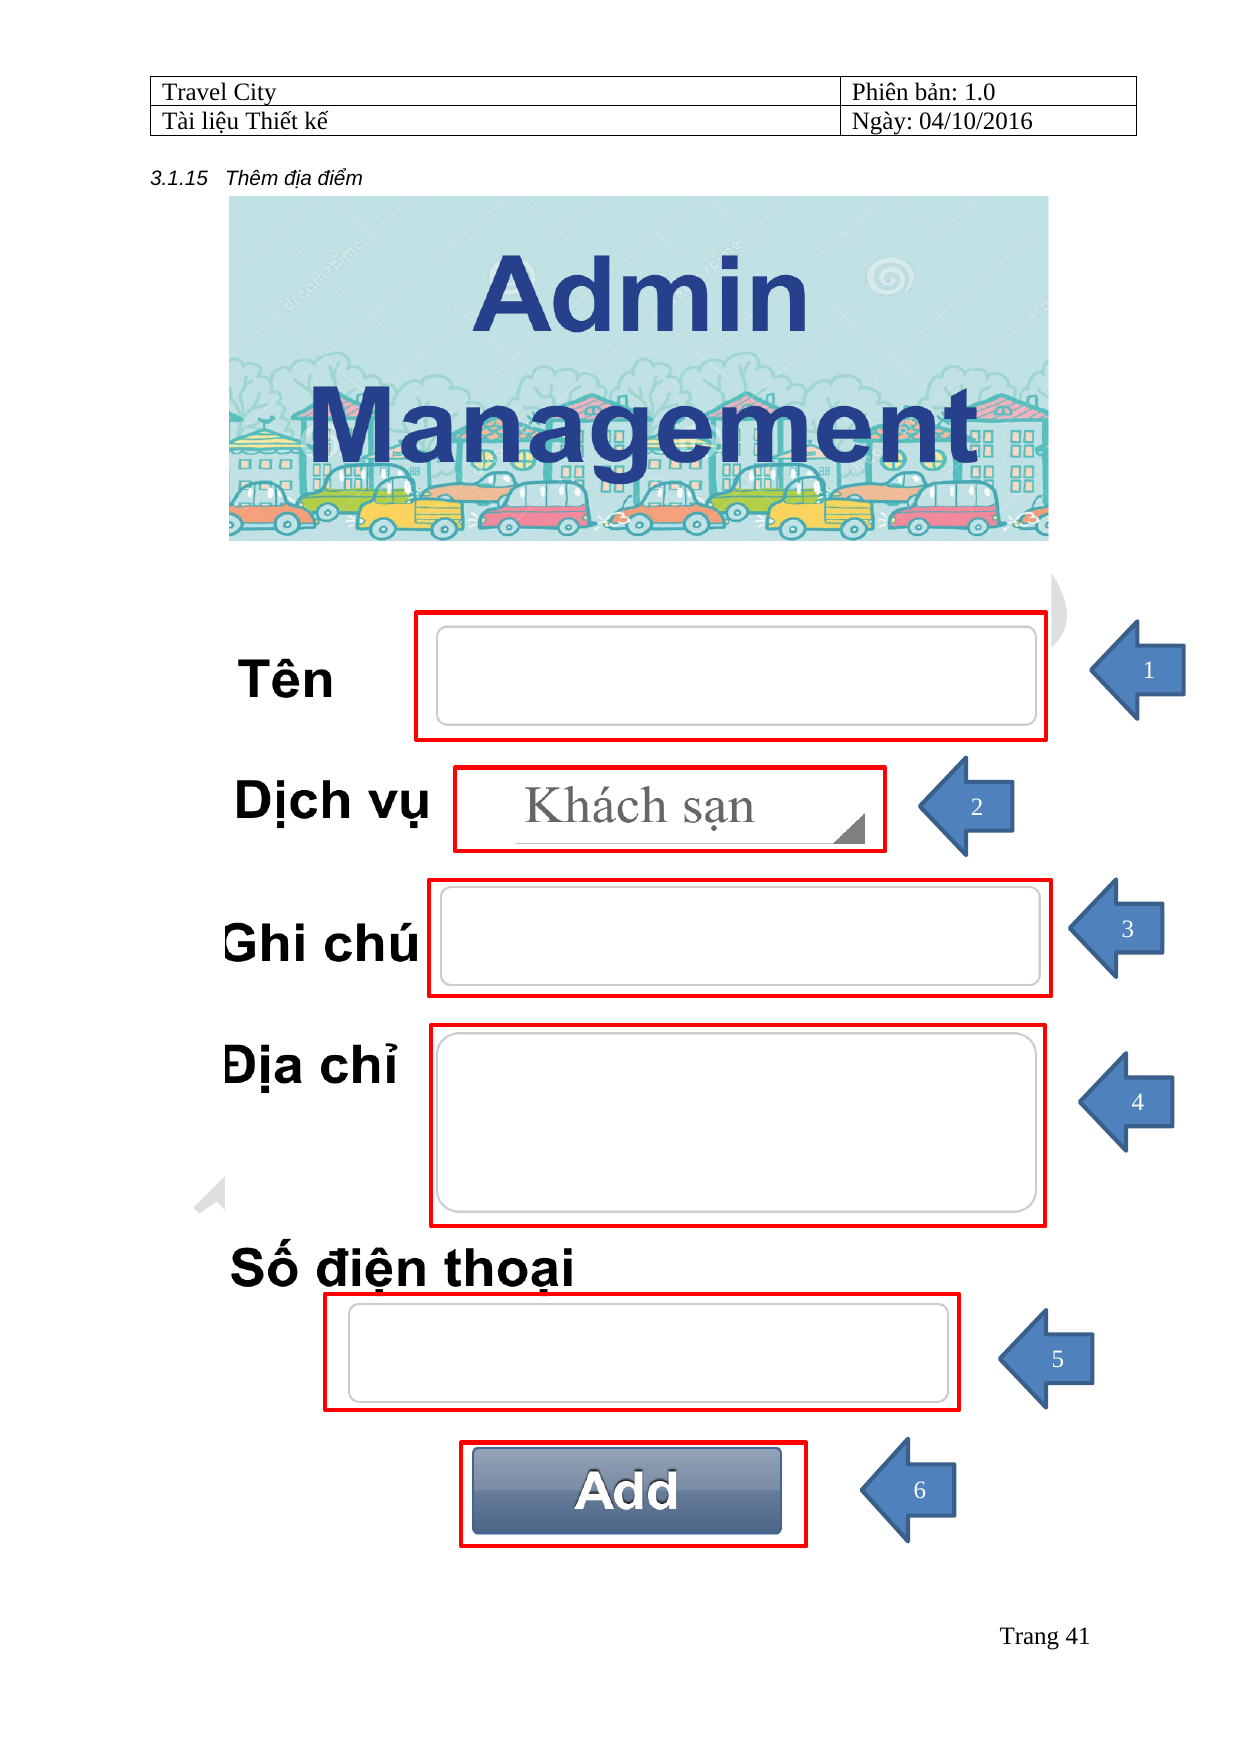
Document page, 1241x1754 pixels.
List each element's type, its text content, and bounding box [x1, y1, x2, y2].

picture [431, 882, 1049, 994]
picture [225, 196, 1052, 1600]
subtitle Thêm địa điểm [150, 165, 1090, 190]
